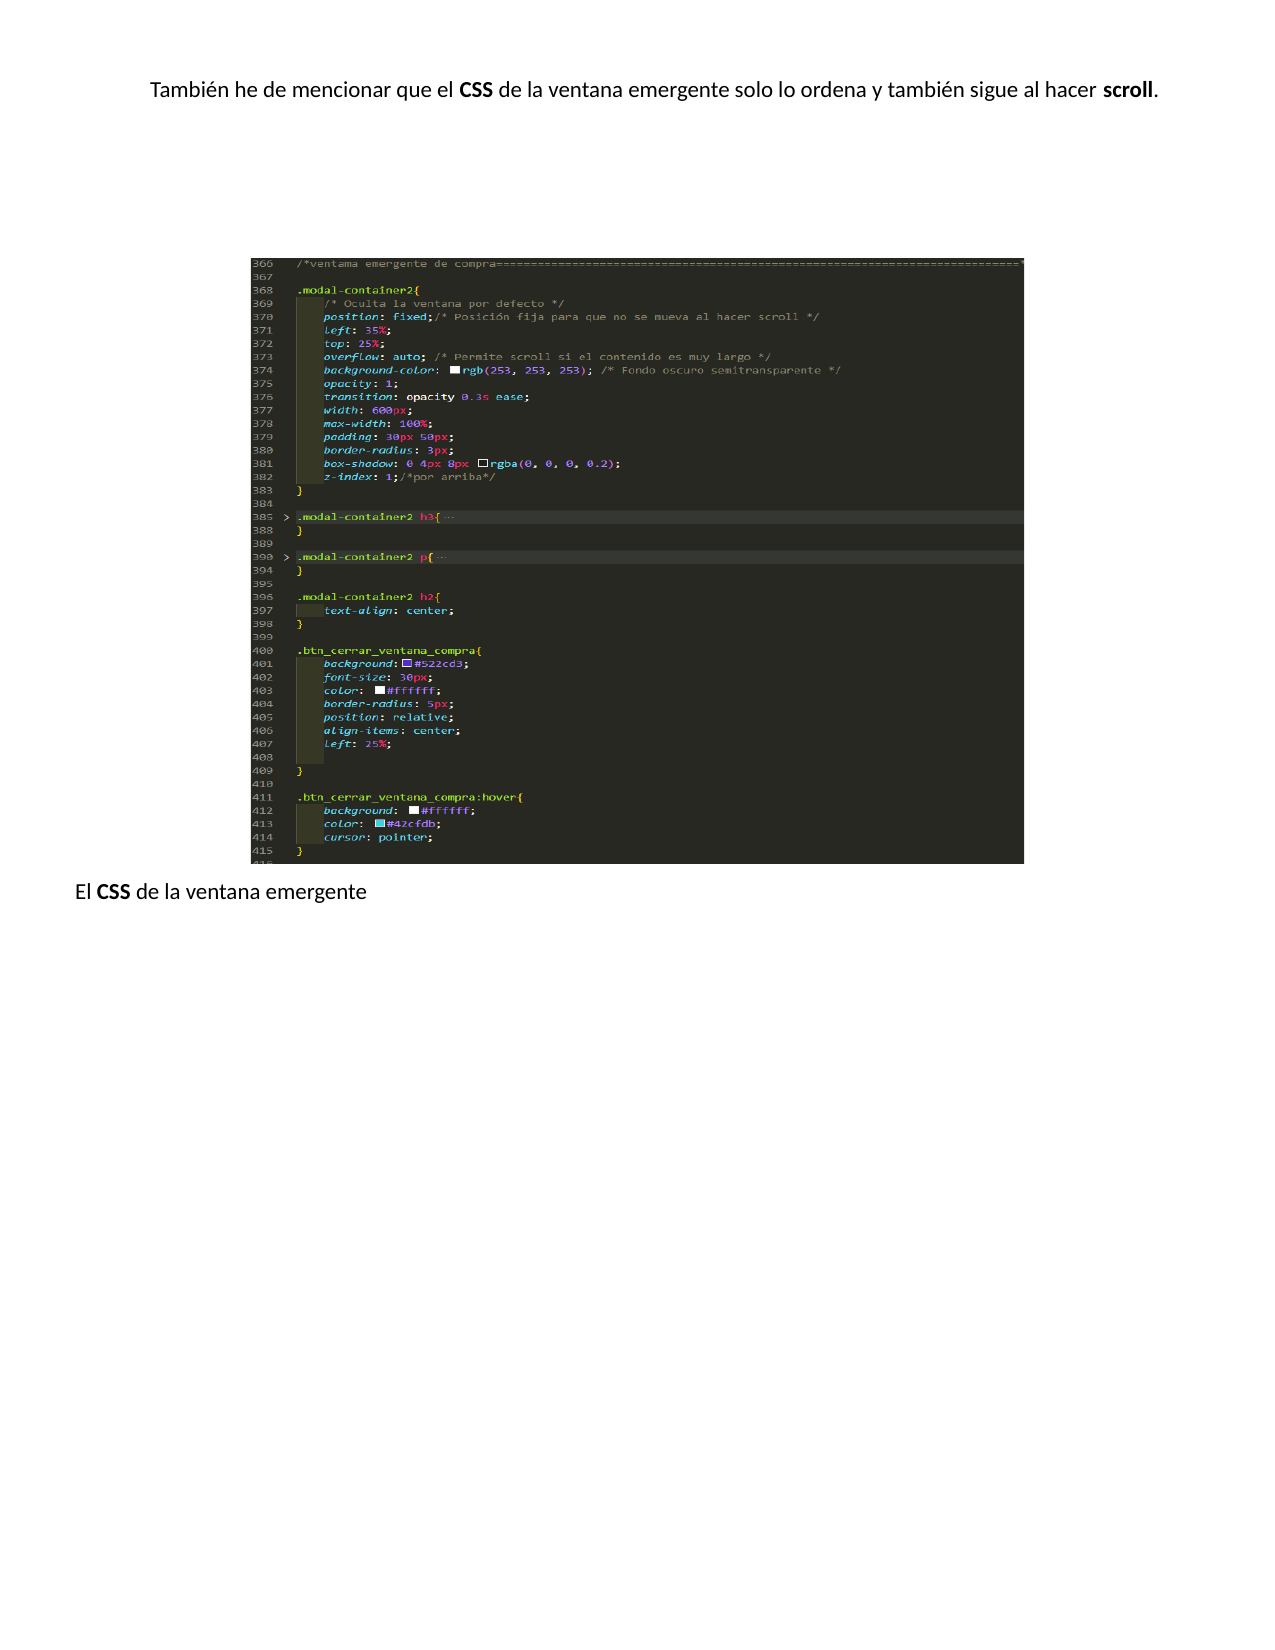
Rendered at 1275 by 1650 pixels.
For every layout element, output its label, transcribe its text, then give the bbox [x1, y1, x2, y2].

list También he de mencionar que el CSS de la ventana emergente solo lo ordena y también sigue al hacer scroll. [150, 75, 1200, 103]
text El CSS de la ventana emergente [75, 877, 1200, 905]
picture [250, 258, 1025, 864]
